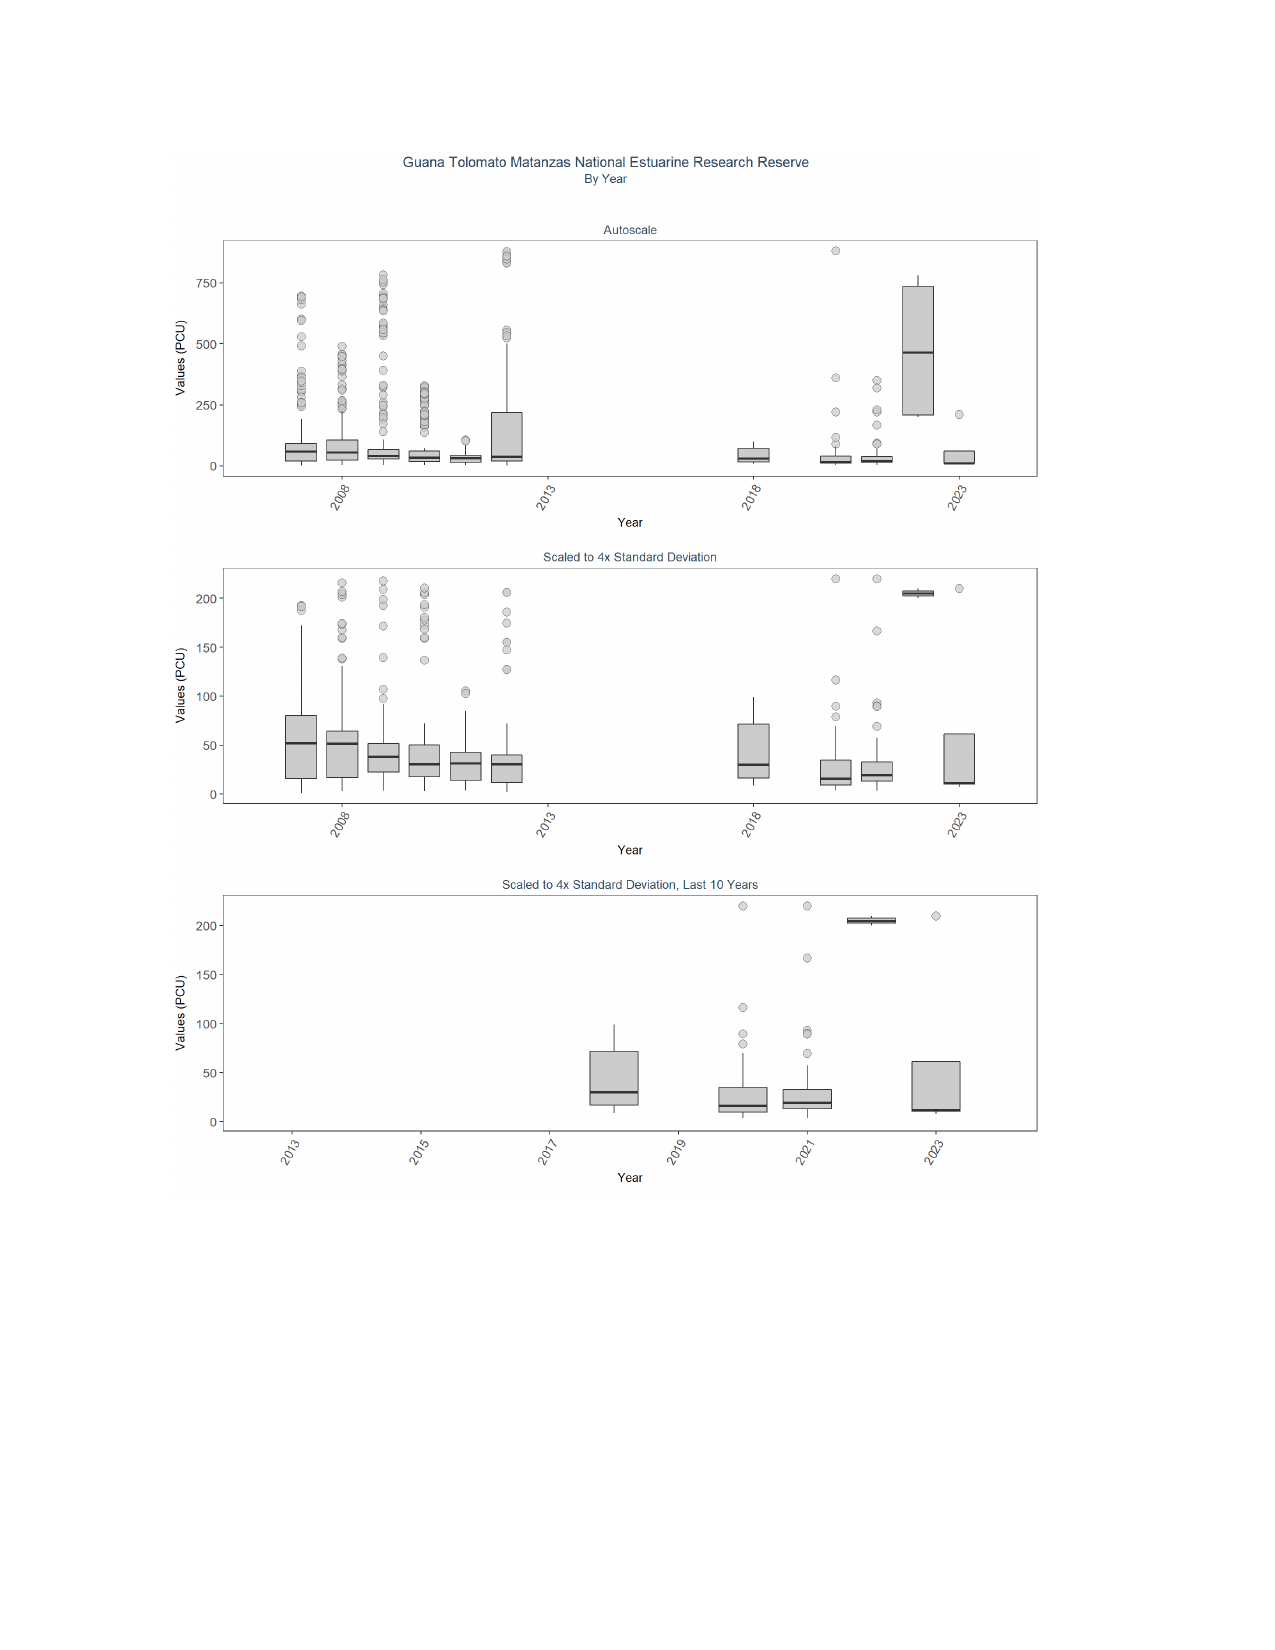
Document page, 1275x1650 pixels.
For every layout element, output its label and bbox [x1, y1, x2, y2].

picture [168, 150, 1044, 1200]
